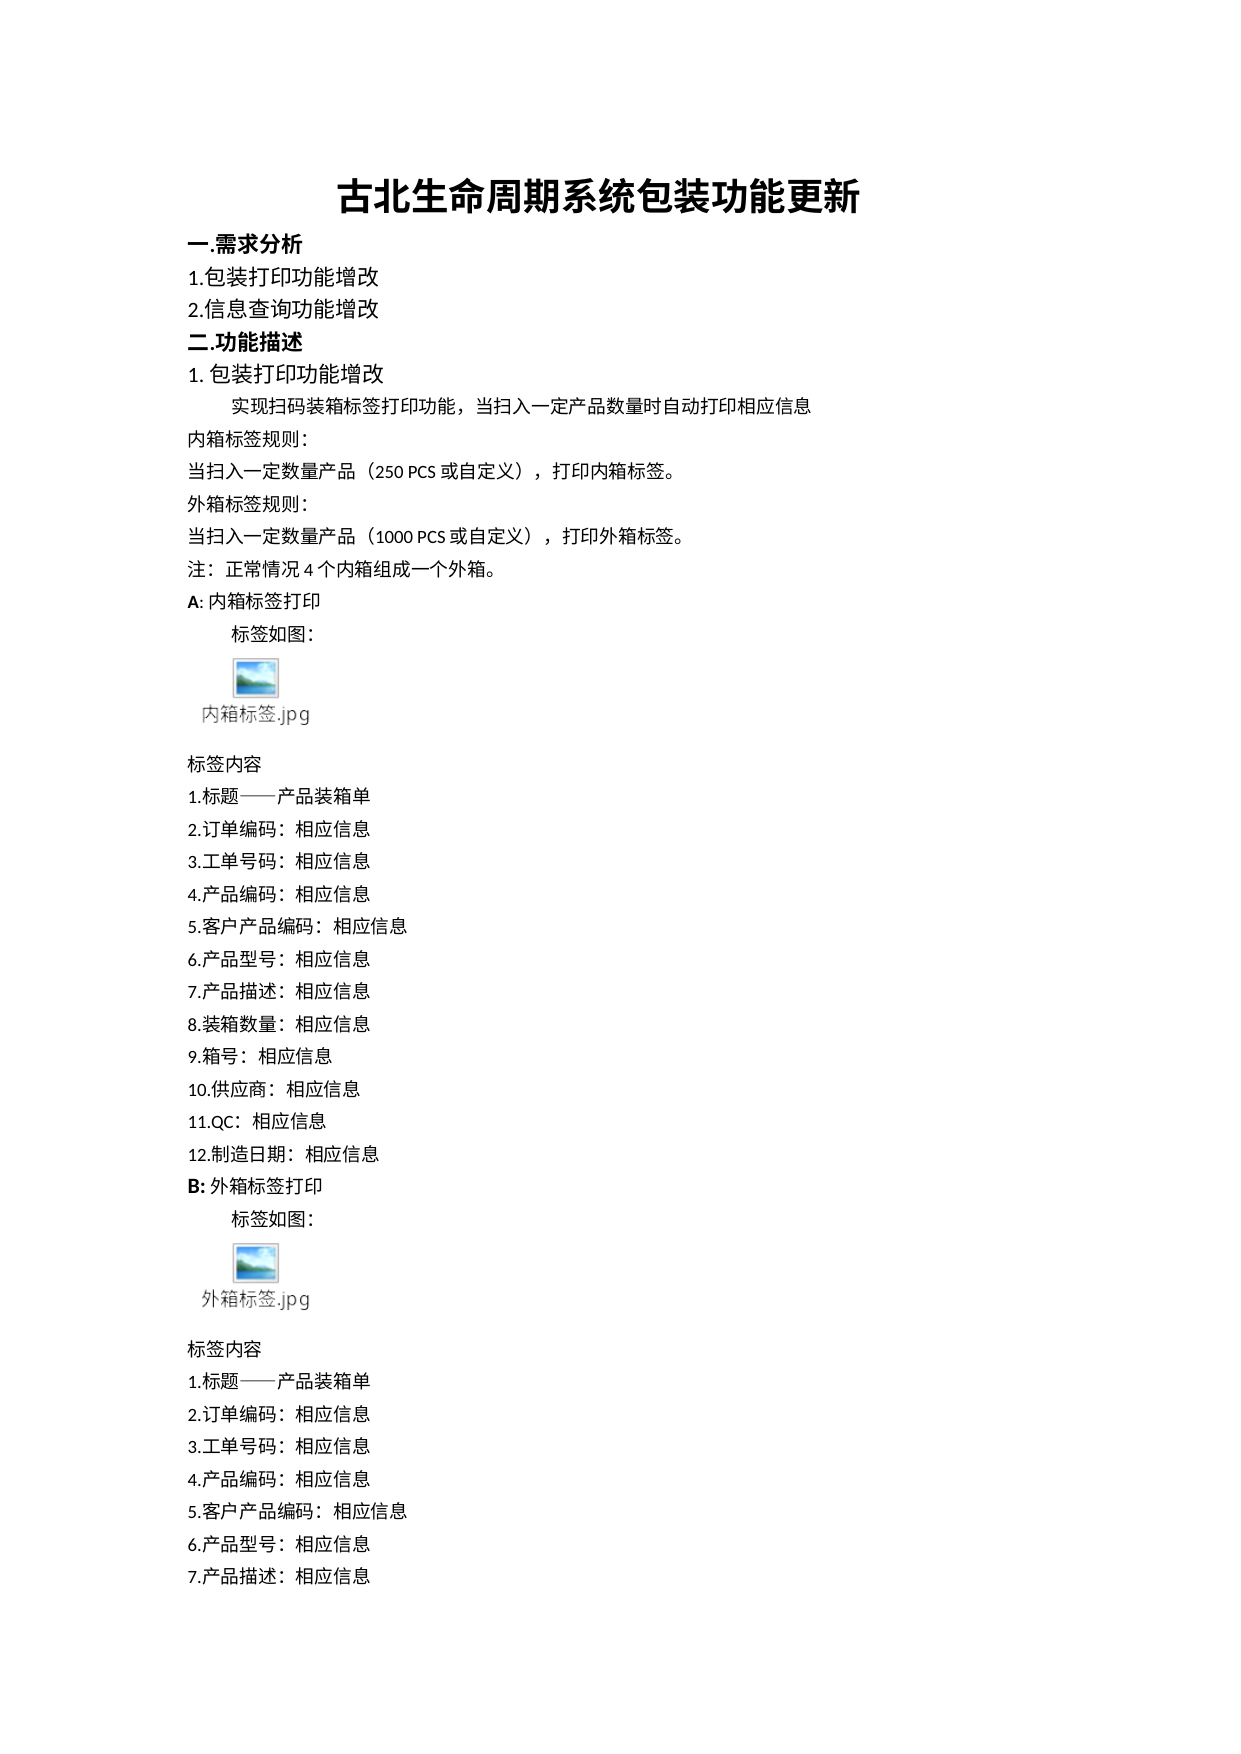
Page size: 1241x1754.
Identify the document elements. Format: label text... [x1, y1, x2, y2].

text 9.箱号：相应信息 [187, 1039, 1053, 1072]
text 1.包装打印功能增改 [187, 259, 1053, 292]
text 古北生命周期系统包装功能更新 [187, 162, 1053, 227]
text B: 外箱标签打印 [187, 1169, 1053, 1202]
text 5.客户产品编码：相应信息 [187, 909, 1053, 942]
text 6.产品型号：相应信息 [187, 1527, 1053, 1559]
text 2.信息查询功能增改 [187, 292, 1053, 324]
text 标签如图： [187, 617, 1053, 649]
text 二.功能描述 [187, 324, 1053, 357]
text 当扫入一定数量产品（1000 PCS或自定义），打印外箱标签。 [187, 519, 1053, 552]
text 1. 包装打印功能增改 [187, 357, 1053, 389]
text 11.QC：相应信息 [187, 1104, 1053, 1137]
text 5.客户产品编码：相应信息 [187, 1494, 1053, 1527]
text 标签内容 [187, 747, 1053, 779]
text 10.供应商：相应信息 [187, 1072, 1053, 1104]
text 8.装箱数量：相应信息 [187, 1007, 1053, 1039]
text 1.标题——产品装箱单 [187, 1364, 1053, 1397]
text 3.工单号码：相应信息 [187, 1429, 1053, 1462]
text 3.工单号码：相应信息 [187, 844, 1053, 877]
text 外箱标签规则： [187, 487, 1053, 519]
text 标签内容 [187, 1332, 1053, 1364]
text 1.标题——产品装箱单 [187, 779, 1053, 812]
text 一.需求分析 [187, 227, 1053, 259]
text 实现扫码装箱标签打印功能，当扫入一定产品数量时自动打印相应信息 [187, 389, 1053, 422]
text 标签如图： [187, 1202, 1053, 1234]
text 注：正常情况4个内箱组成一个外箱。 [187, 552, 1053, 584]
text 6.产品型号：相应信息 [187, 942, 1053, 974]
text 2.订单编码：相应信息 [187, 812, 1053, 844]
text 7.产品描述：相应信息 [187, 1559, 1053, 1592]
text 12.制造日期：相应信息 [187, 1137, 1053, 1169]
text 7.产品描述：相应信息 [187, 974, 1053, 1007]
text 4.产品编码：相应信息 [187, 1462, 1053, 1494]
text A: 内箱标签打印 [187, 584, 1053, 617]
text 当扫入一定数量产品（250 PCS或自定义），打印内箱标签。 [187, 454, 1053, 487]
text 2.订单编码：相应信息 [187, 1397, 1053, 1429]
text 内箱标签规则： [187, 422, 1053, 454]
text 4.产品编码：相应信息 [187, 877, 1053, 909]
